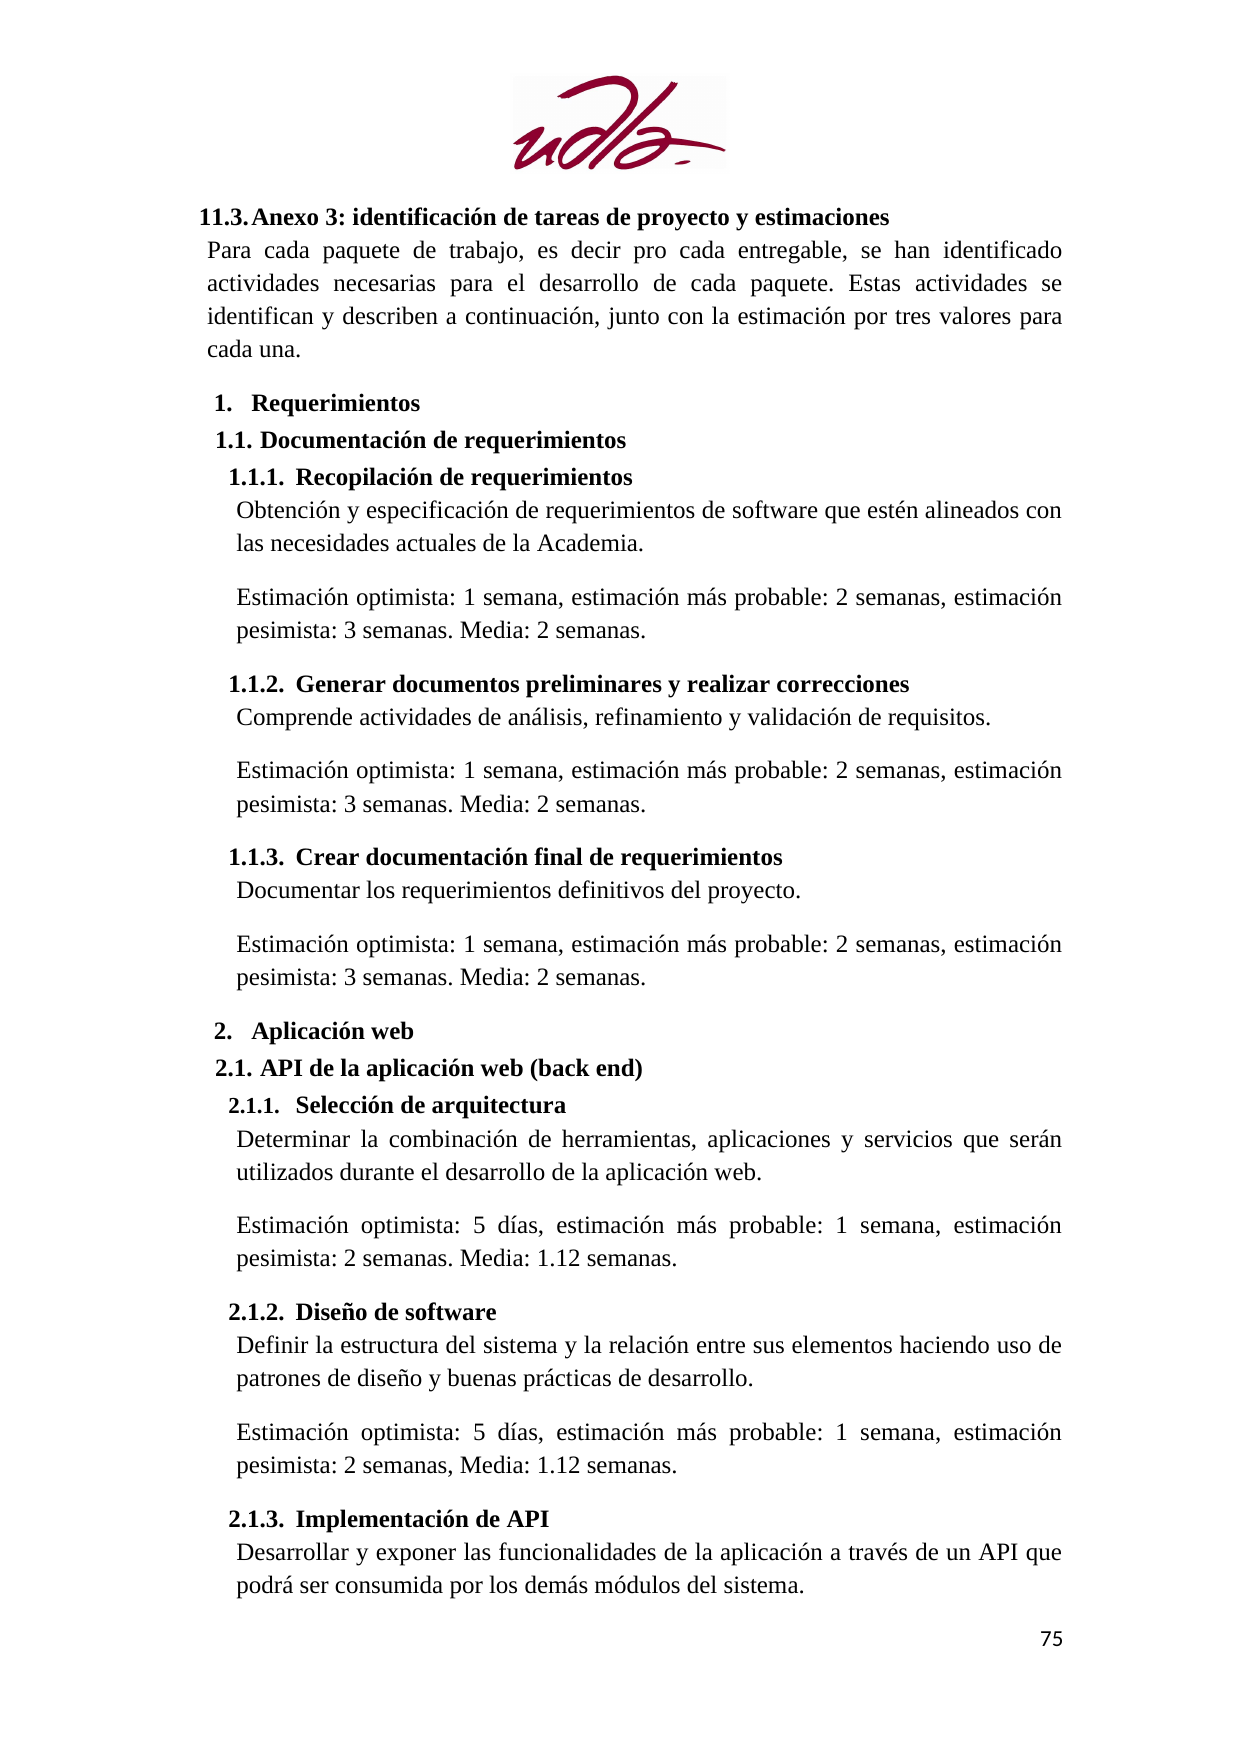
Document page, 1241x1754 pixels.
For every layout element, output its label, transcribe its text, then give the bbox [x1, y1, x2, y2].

subtitle API de la aplicación web (back end) [215, 1053, 1063, 1082]
subtitle Aplicación web [213, 1016, 1063, 1045]
subtitle Requerimientos [213, 388, 1063, 416]
text Definir la estructura del sistema y la relación entre sus elementos haciendo uso de patrones de diseño y buenas prácticas de desarrollo. [236, 1330, 1063, 1392]
subtitle Diseño de software [228, 1297, 1063, 1326]
picture [509, 73, 731, 174]
subtitle Implementación de API [228, 1504, 1063, 1533]
text Obtención y especificación de requerimientos de software que estén alineados con las necesidades actuales de la Academia. [236, 495, 1063, 557]
subtitle Documentación de requerimientos [215, 425, 1063, 453]
text Estimación optimista: 1 semana, estimación más probable: 2 semanas, estimación pesimista: 3 semanas. Media: 2 semanas. [236, 756, 1063, 817]
subtitle Recopilación de requerimientos [228, 462, 1063, 491]
subtitle Anexo 3: identificación de tareas de proyecto y estimaciones [198, 202, 1063, 230]
subtitle Crear documentación final de requerimientos [228, 842, 1063, 871]
text Para cada paquete de trabajo, es decir pro cada entregable, se han identificado actividades necesarias para el desarrollo de cada paquete. Estas actividades se identifican y describen a continuación, junto con la estimación por tres valores para cada una. [207, 235, 1063, 362]
text Estimación optimista: 1 semana, estimación más probable: 2 semanas, estimación pesimista: 3 semanas. Media: 2 semanas. [236, 582, 1063, 644]
text Desarrollar y exponer las funcionalidades de la aplicación a través de un API que podrá ser consumida por los demás módulos del sistema. [236, 1537, 1063, 1599]
text Estimación optimista: 1 semana, estimación más probable: 2 semanas, estimación pesimista: 3 semanas. Media: 2 semanas. [236, 929, 1063, 991]
subtitle Generar documentos preliminares y realizar correcciones [228, 669, 1063, 697]
subtitle Selección de arquitectura [228, 1091, 1063, 1119]
text Comprende actividades de análisis, refinamiento y validación de requisitos. [236, 702, 1063, 731]
text Documentar los requerimientos definitivos del proyecto. [236, 876, 1063, 904]
text Estimación optimista: 5 días, estimación más probable: 1 semana, estimación pesimista: 2 semanas, Media: 1.12 semanas. [236, 1417, 1063, 1479]
text Estimación optimista: 5 días, estimación más probable: 1 semana, estimación pesimista: 2 semanas. Media: 1.12 semanas. [236, 1211, 1063, 1272]
text Determinar la combinación de herramientas, aplicaciones y servicios que serán utilizados durante el desarrollo de la aplicación web. [236, 1124, 1063, 1185]
